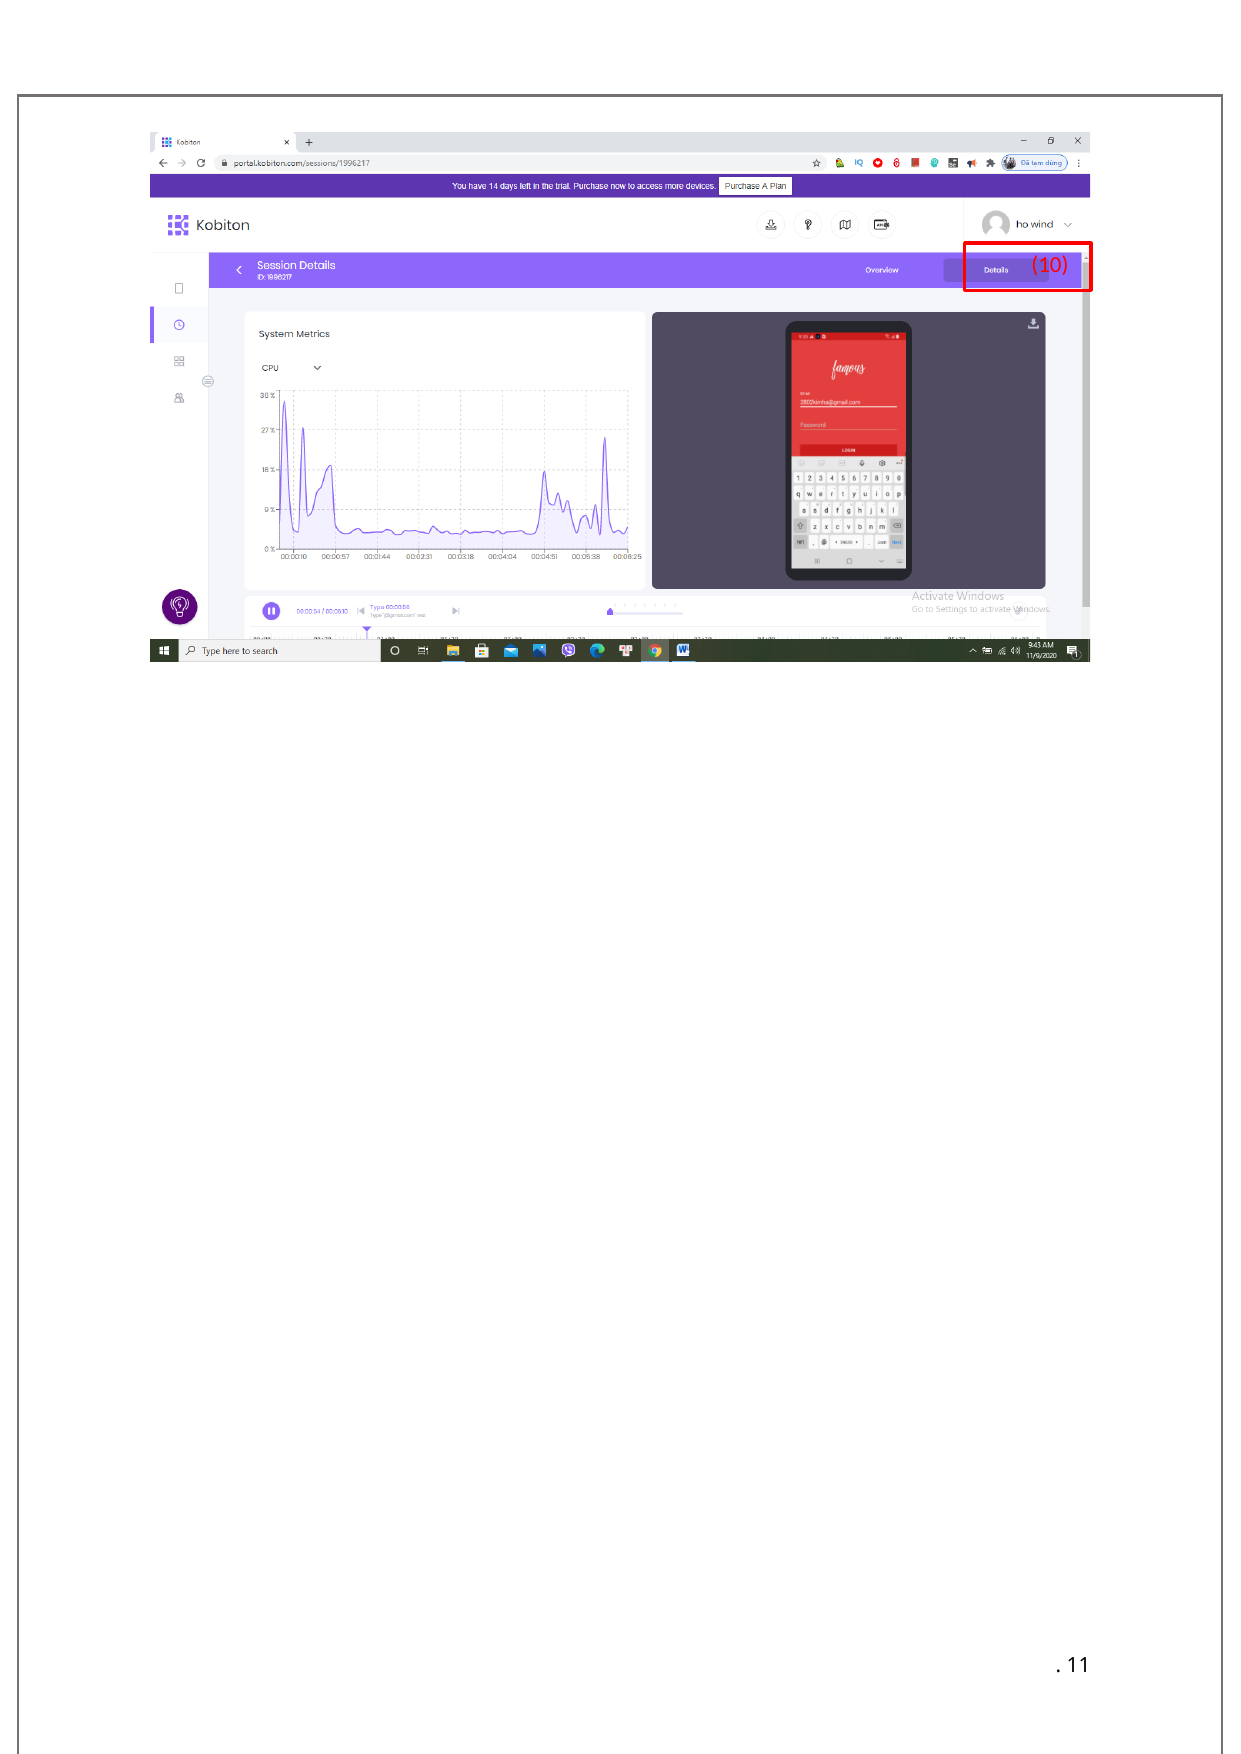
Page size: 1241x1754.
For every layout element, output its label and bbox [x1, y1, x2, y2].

picture [966, 245, 1089, 289]
picture [150, 132, 1091, 662]
